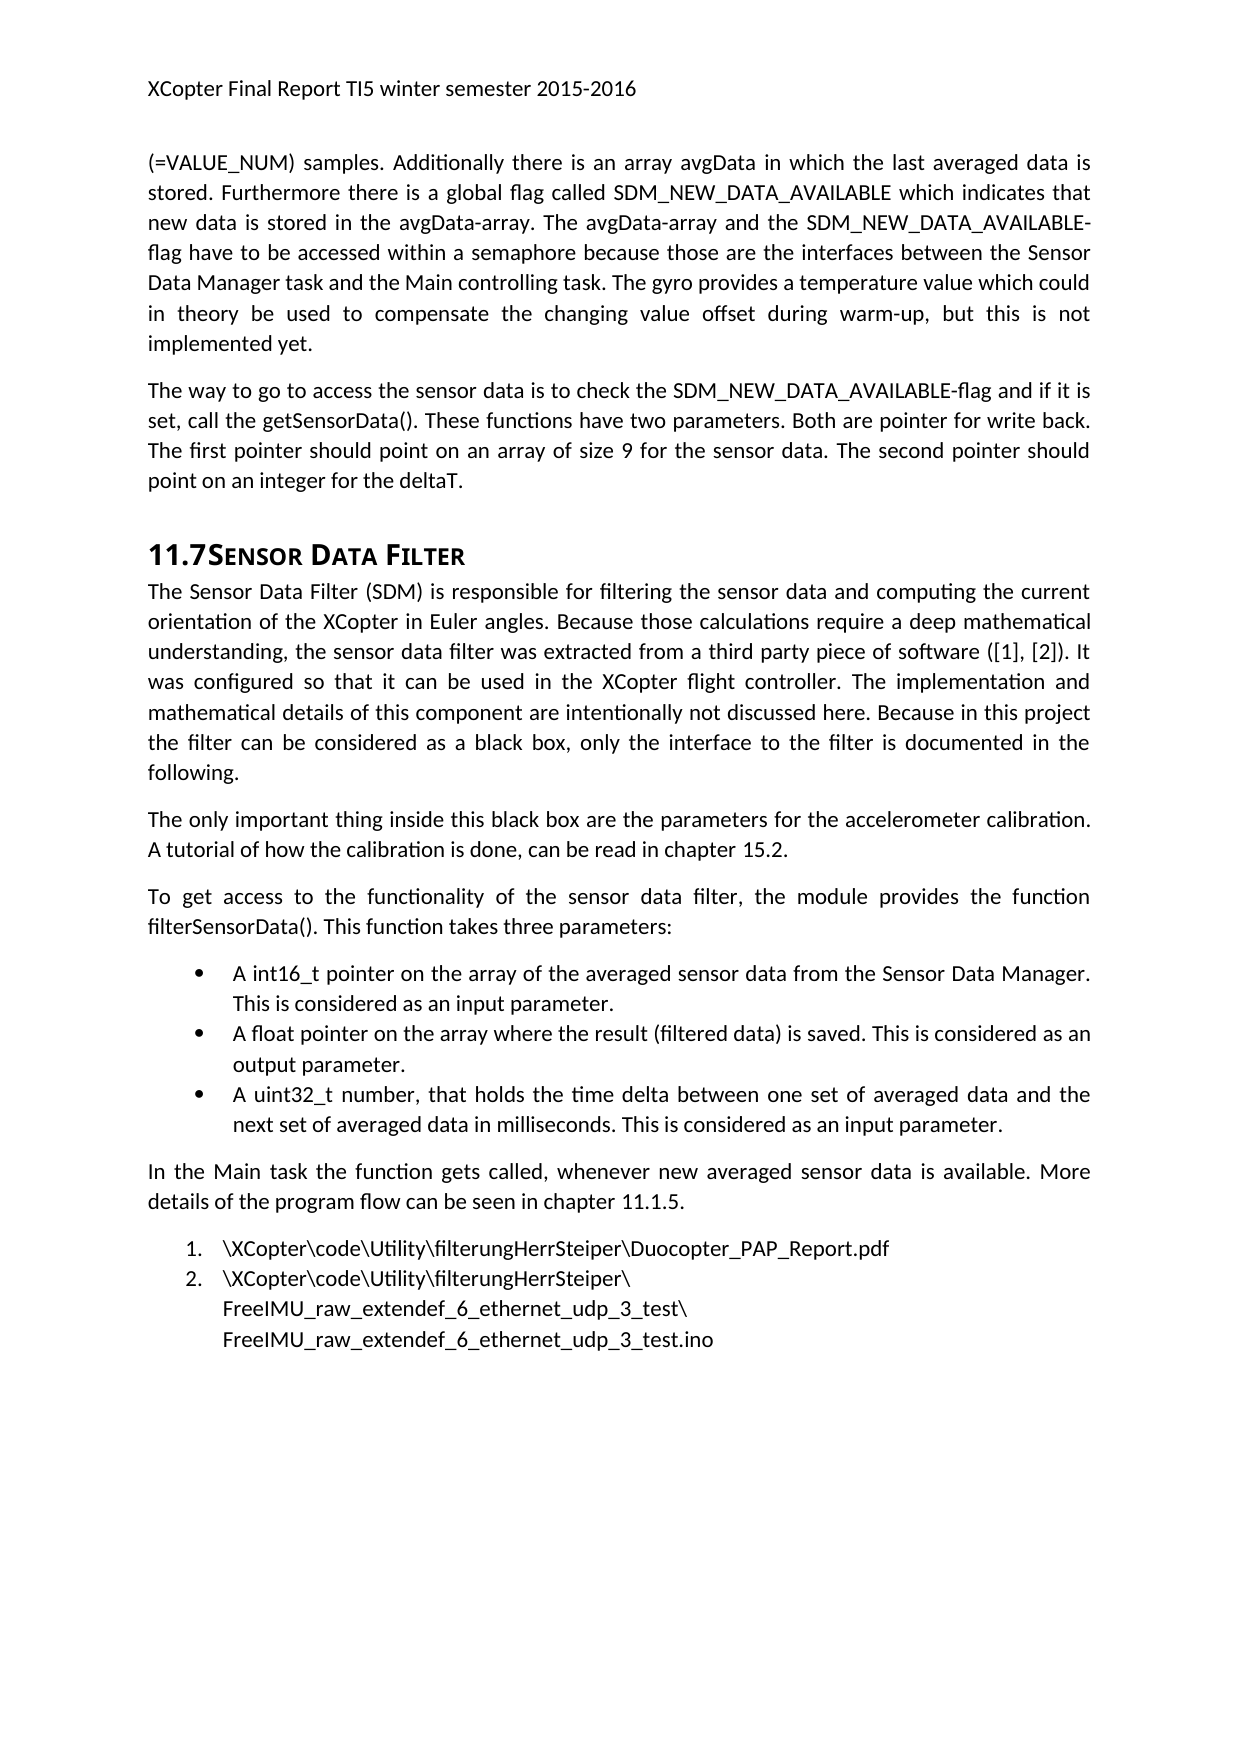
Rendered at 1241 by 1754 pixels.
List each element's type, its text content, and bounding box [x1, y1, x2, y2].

text To get access to the functionality of the sensor data filter, the module provides the function filterSensorData(). This function takes three parameters: [148, 882, 1093, 940]
list A float pointer on the array where the result (filtered data) is saved. This is considered as an output parameter. [195, 1019, 1093, 1078]
text The way to go to access the sensor data is to check the SDM_NEW_DATA_AVAILABLE-flag and if it is set, call the getSensorData(). These functions have two parameters. Both are pointer for write back. The first pointer should point on an array of size 9 for the sensor data. The second pointer should point on an integer for the deltaT. [148, 376, 1093, 494]
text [148, 148, 1093, 357]
list \XCopter\code\Utility\filterungHerrSteiper\Duocopter_PAP_Report.pdf [185, 1234, 1093, 1262]
text The Sensor Data Filter (SDM) is responsible for filtering the sensor data and computing the current orientation of the XCopter in Euler angles. Because those calculations require a deep mathematical understanding, the sensor data filter was extracted from a third party piece of software ([1], [2]). It was configured so that it can be used in the XCopter flight controller. The implementation and mathematical details of this component are intentionally not discussed here. Because in this project the filter can be considered as a black box, only the interface to the filter is documented in the following. [148, 577, 1093, 786]
subtitle Sensor Data Filter [148, 534, 1093, 574]
list \XCopter\code\Utility\filterungHerrSteiper\FreeIMU_raw_extendef_6_ethernet_udp_3_test\FreeIMU_raw_extendef_6_ethernet_udp_3_test.ino [185, 1264, 1093, 1353]
list A uint32_t number, that holds the time delta between one set of averaged data and the next set of averaged data in milliseconds. This is considered as an input parameter. [195, 1080, 1093, 1138]
text In the Main task the function gets called, whenever new averaged sensor data is available. More details of the program flow can be seen in chapter 11.1.5. [148, 1157, 1093, 1215]
text The only important thing inside this black box are the parameters for the accelerometer calibration. A tutorial of how the calibration is done, can be read in chapter 15.2. [148, 805, 1093, 863]
list A int16_t pointer on the array of the averaged sensor data from the Sensor Data Manager. This is considered as an input parameter. [195, 959, 1093, 1017]
